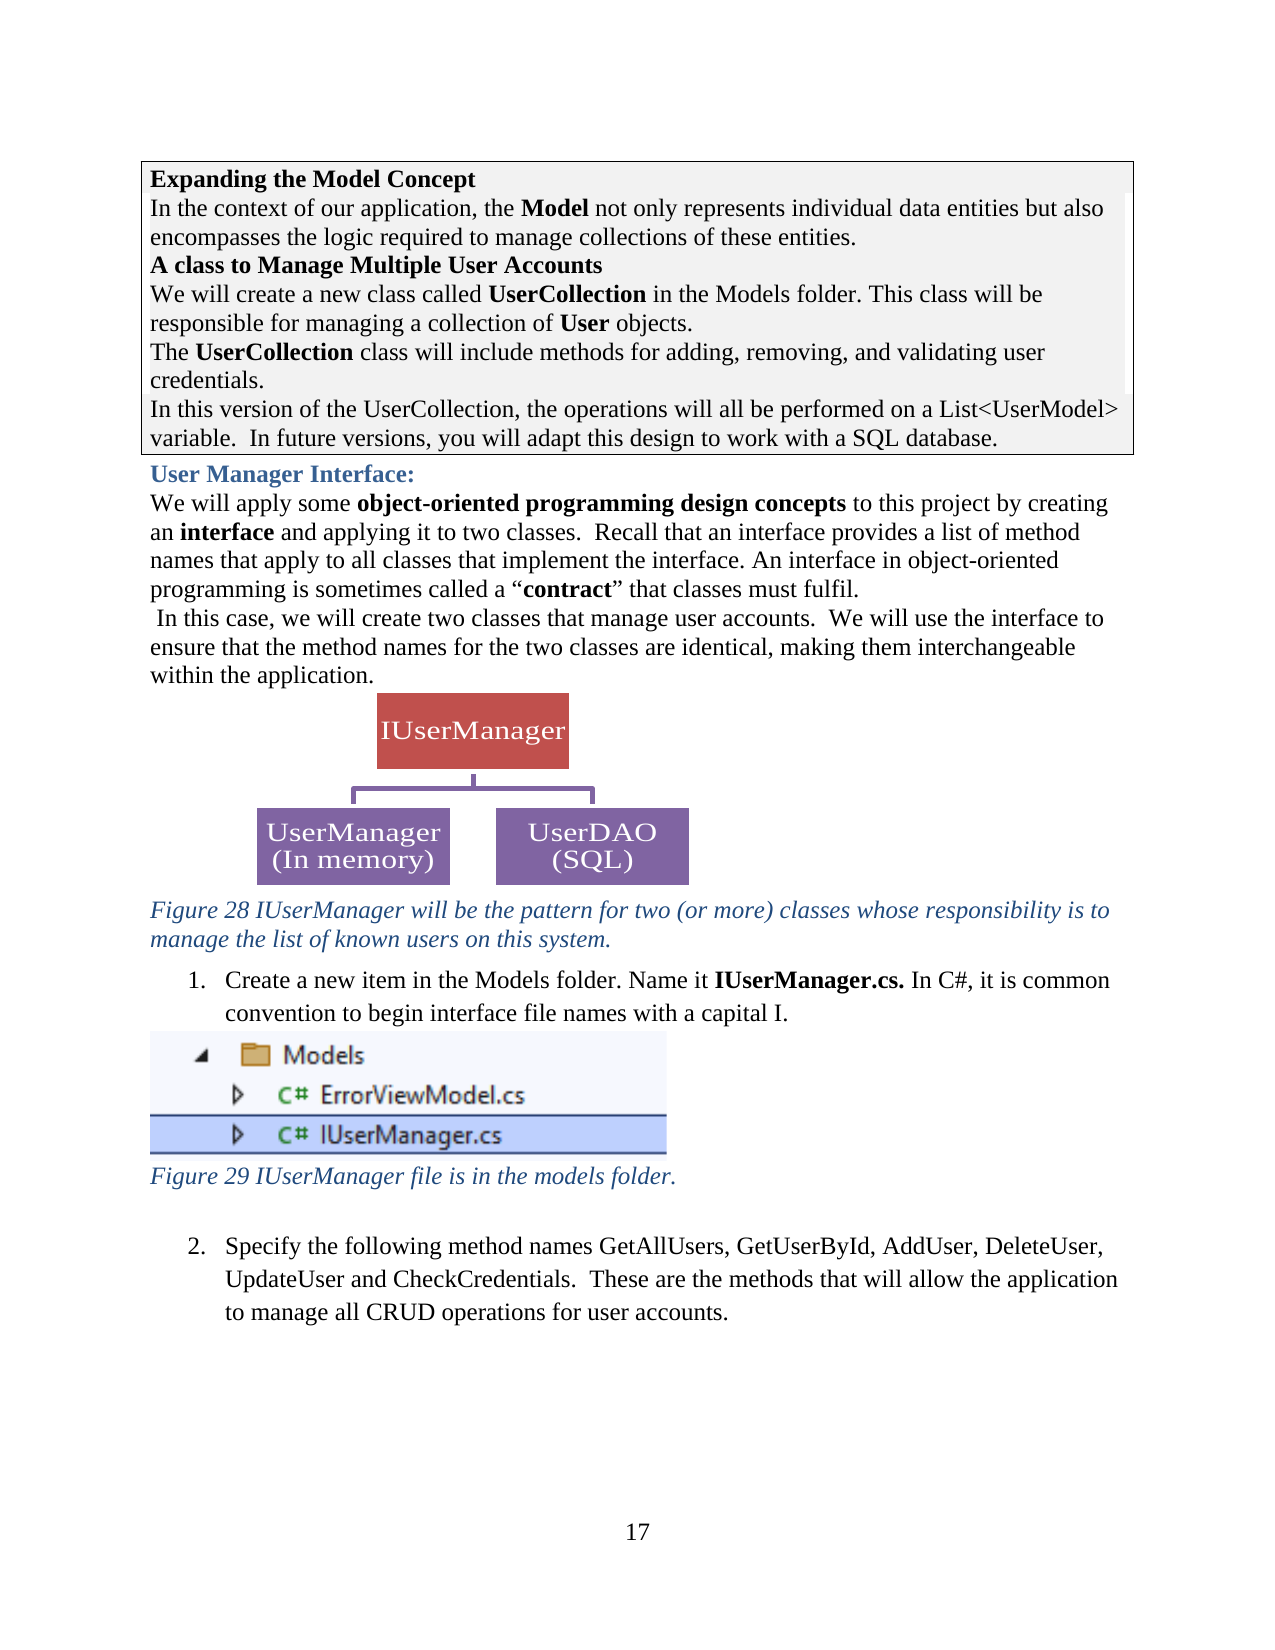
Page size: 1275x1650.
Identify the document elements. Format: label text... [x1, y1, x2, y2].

subtitle User Manager Interface: [150, 459, 1125, 488]
text Figure 29 IUserManager file is in the models folder. [150, 1161, 1125, 1189]
list Create a new item in the Models folder. Name it IUserManager.cs. In C#, it is common convention to begin interface file names with a capital I. [187, 966, 1125, 1027]
text Expanding the Model Concept [142, 162, 1133, 193]
picture [150, 1031, 667, 1161]
text The UserCollection class will include methods for adding, removing, and validating user credentials. [150, 337, 1125, 391]
text In the context of our application, the Model not only represents individual data entities but also encompasses the logic required to manage collections of these entities. [150, 193, 1125, 251]
text We will create a new class called UserCollection in the Models folder. This class will be responsible for managing a collection of User objects. [150, 279, 1125, 337]
text A class to Manage Multiple User Accounts [150, 251, 1125, 279]
text In this case, we will create two classes that manage user accounts. We will use the interface to ensure that the method names for the two classes are identical, making them interchangeable within the application. [150, 603, 1125, 689]
text In this version of the UserCollection, the operations will all be performed on a List<UserModel> variable. In future versions, you will adapt this design to work with a SQL database. [142, 391, 1133, 454]
text Figure 28 IUserManager will be the pattern for two (or more) classes whose responsibility is to manage the list of known users on this system. [150, 896, 1125, 953]
text We will apply some object-oriented programming design concepts to this project by creating an interface and applying it to two classes. Recall that an interface provides a list of method names that apply to all classes that implement the interface. An interface in object-oriented programming is sometimes called a “contract” that classes must fulfil. [150, 488, 1125, 603]
list Specify the following method names GetAllUsers, GetUserById, AddUser, DeleteUser, UpdateUser and CheckCredentials. These are the methods that will allow the application to manage all CRUD operations for user accounts. [187, 1231, 1125, 1326]
